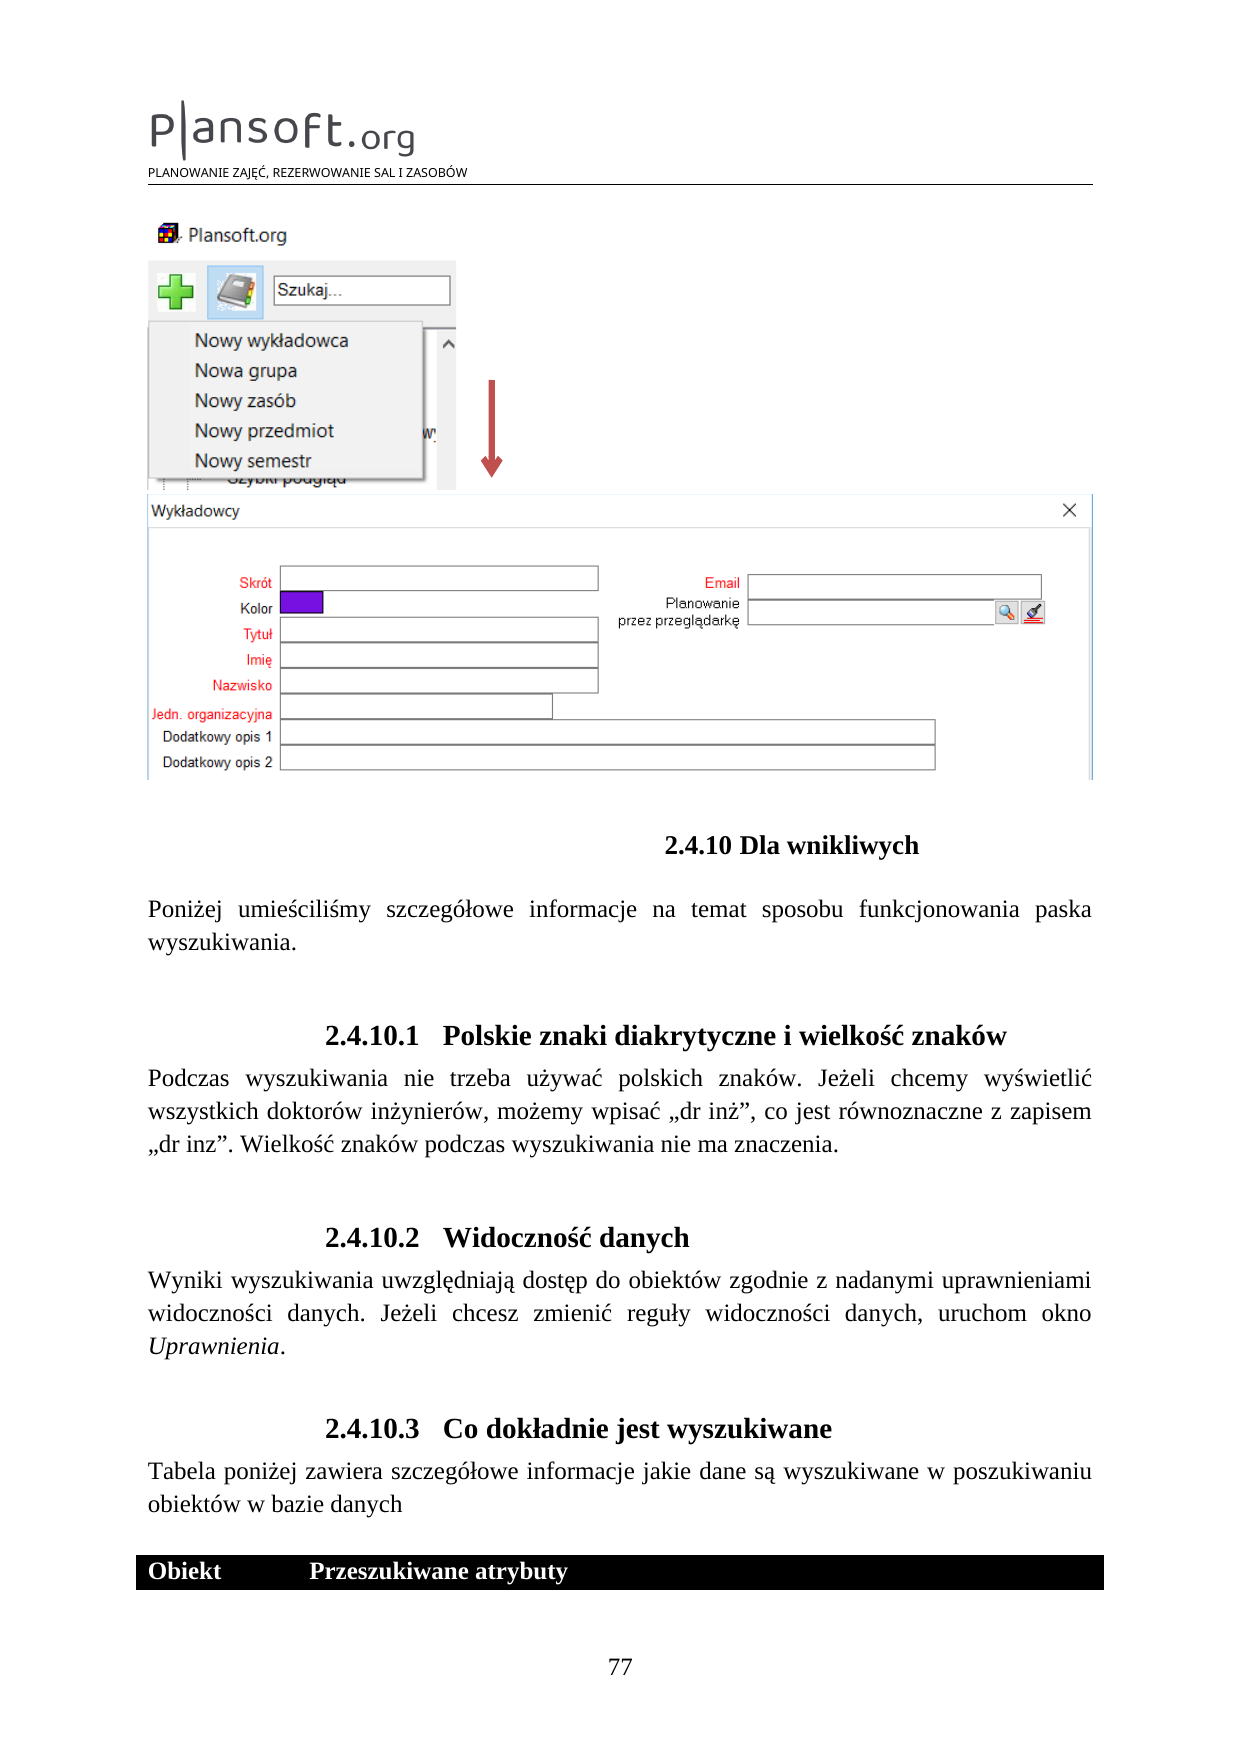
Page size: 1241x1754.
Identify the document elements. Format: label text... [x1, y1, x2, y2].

subtitle Dla wnikliwych [664, 829, 1093, 861]
text Poniżej umieściliśmy szczegółowe informacje na temat sposobu funkcjonowania paska wyszukiwania. [148, 894, 1093, 956]
subtitle Co dokładnie jest wyszukiwane [325, 1411, 1093, 1445]
subtitle Widoczność danych [325, 1220, 1093, 1254]
subtitle Polskie znaki diakrytyczne i wielkość znaków [325, 1018, 1093, 1052]
table_header Obiekt [137, 1556, 297, 1589]
picture [147, 73, 418, 165]
text Wyniki wyszukiwania uwzględniają dostęp do obiektów zgodnie z nadanymi uprawnieniami widoczności danych. Jeżeli chcesz zmienić reguły widoczności danych, uruchom okno Uprawnienia. [148, 1265, 1093, 1360]
table_header Przeszukiwane atrybuty [298, 1556, 1103, 1589]
text Tabela poniżej zawiera szczegółowe informacje jakie dane są wyszukiwane w poszukiwaniu obiektów w bazie danych [148, 1456, 1093, 1518]
picture [147, 213, 457, 490]
text Podczas wyszukiwania nie trzeba używać polskich znaków. Jeżeli chcemy wyświetlić wszystkich doktorów inżynierów, możemy wpisać „dr inż”, co jest równoznaczne z zapisem „dr inz”. Wielkość znaków podczas wyszukiwania nie ma znaczenia. [148, 1063, 1093, 1158]
picture [147, 494, 1093, 780]
